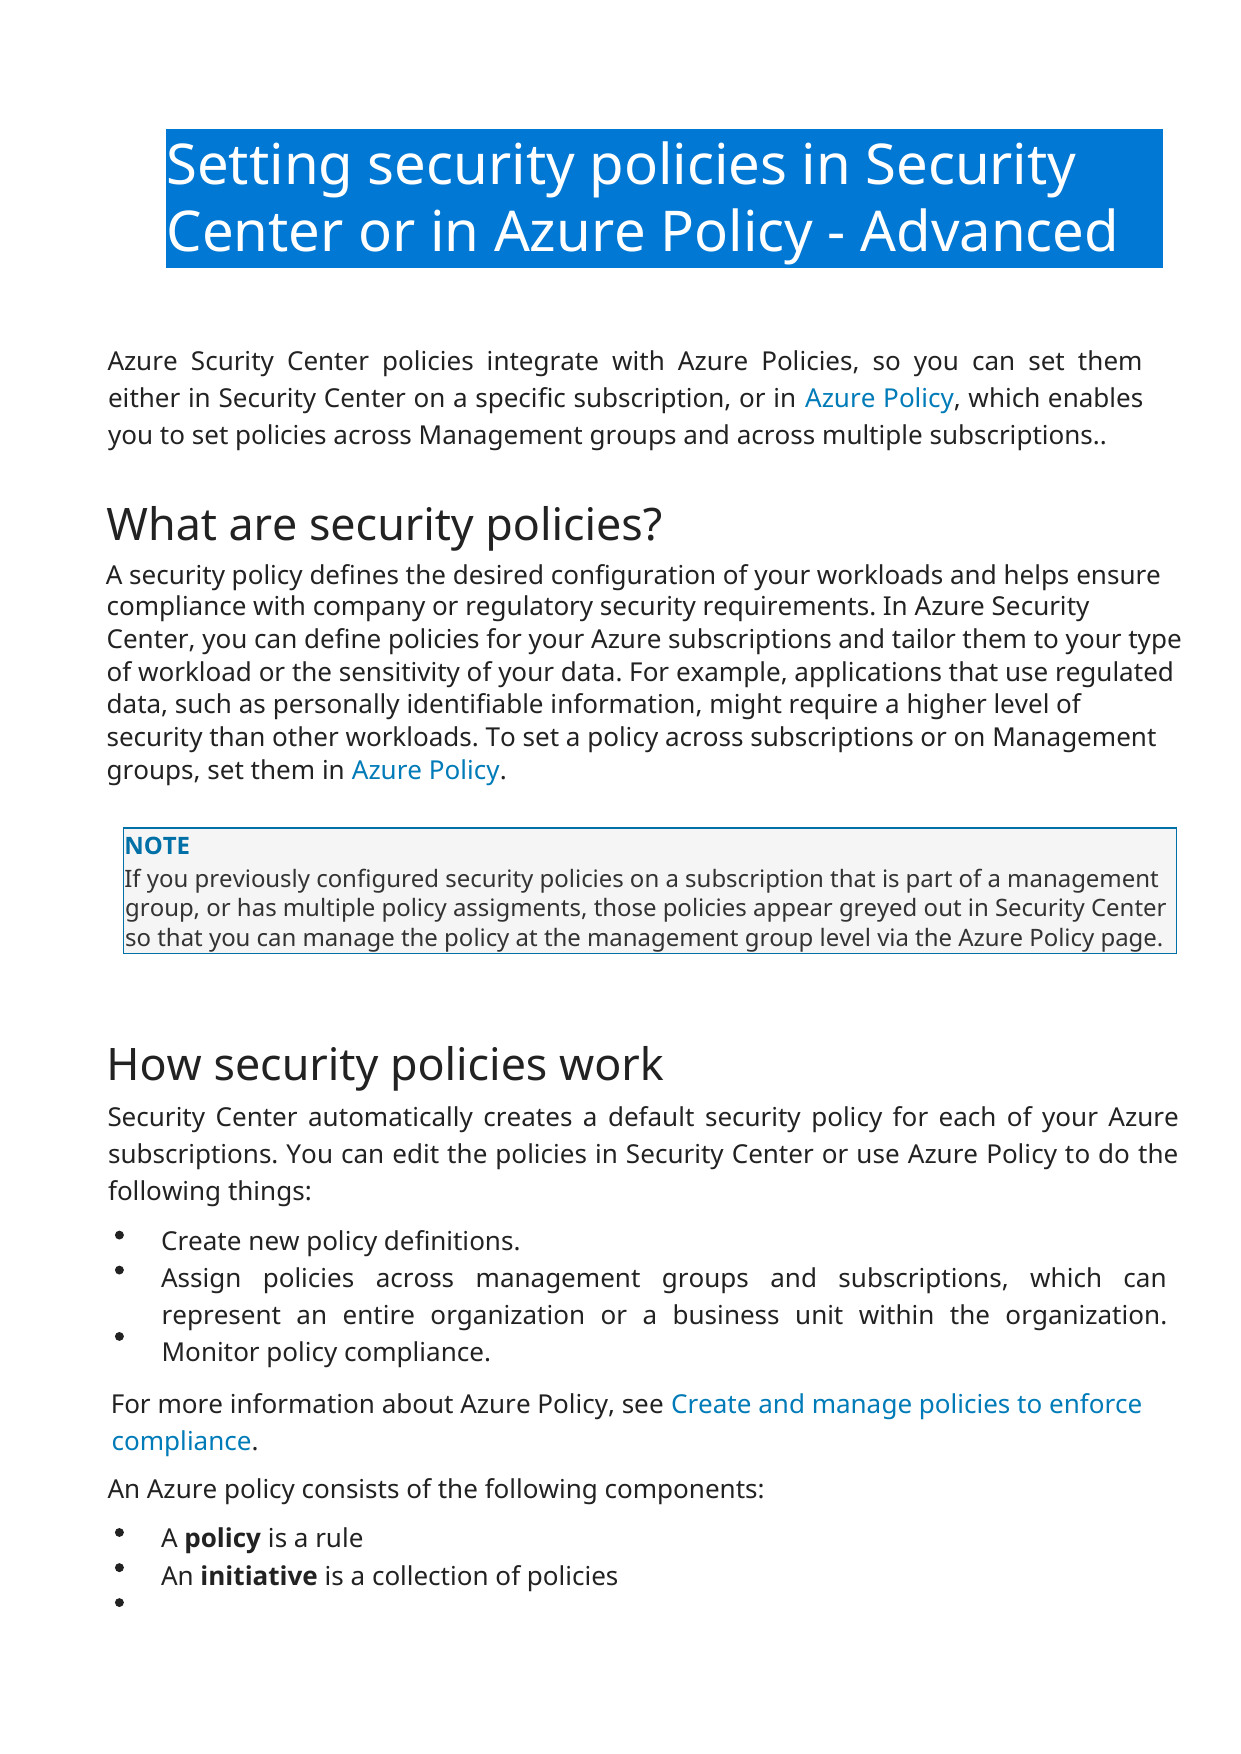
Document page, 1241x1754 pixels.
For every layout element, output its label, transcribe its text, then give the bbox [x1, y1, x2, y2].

text A security policy defines the desired configuration of your workloads and helps ensure compliance with company or regulatory security requirements. In Azure Security Center, you can define policies for your Azure subscriptions and tailor them to your type of workload or the sensitivity of your data. For example, applications that use regulated data, such as personally identifiable information, might require a higher level of security than other workloads. To set a policy across subscriptions or on Management groups, set them in Azure Policy. [106, 558, 1184, 787]
text An Azure policy consists of the following components: [107, 1471, 1180, 1507]
text A policy is a rule [116, 1520, 1180, 1555]
text An initiative is a collection of policies [116, 1557, 1180, 1593]
text Create new policy definitions. [116, 1222, 1180, 1258]
subtitle Setting security policies in Security Center or in Azure Policy - Advanced [166, 129, 1163, 268]
text For more information about Azure Policy, see Create and manage policies to enforce compliance. [111, 1386, 1182, 1458]
subtitle How security policies work [106, 1032, 1166, 1093]
text What are security policies? [106, 492, 1187, 553]
text Assign policies across management groups and subscriptions, which can represent an entire organization or a business unit within the organization. Monitor policy compliance. [116, 1260, 1168, 1369]
text If you previously configured security policies on a subscription that is part of a management group, or has multiple policy assigments, those policies appear greyed out in Security Center so that you can manage the policy at the management group level via the Azure Policy page. [124, 863, 1176, 953]
subtitle NOTE [124, 829, 1176, 861]
text Azure Scurity Center policies integrate with Azure Policies, so you can set them either in Security Center on a specific subscription, or in Azure Policy, which enables you to set policies across Management groups and across multiple subscriptions.. [107, 343, 1143, 452]
text Security Center automatically creates a default security policy for each of your Azure subscriptions. You can edit the policies in Security Center or use Azure Policy to do the following things: [107, 1098, 1180, 1208]
